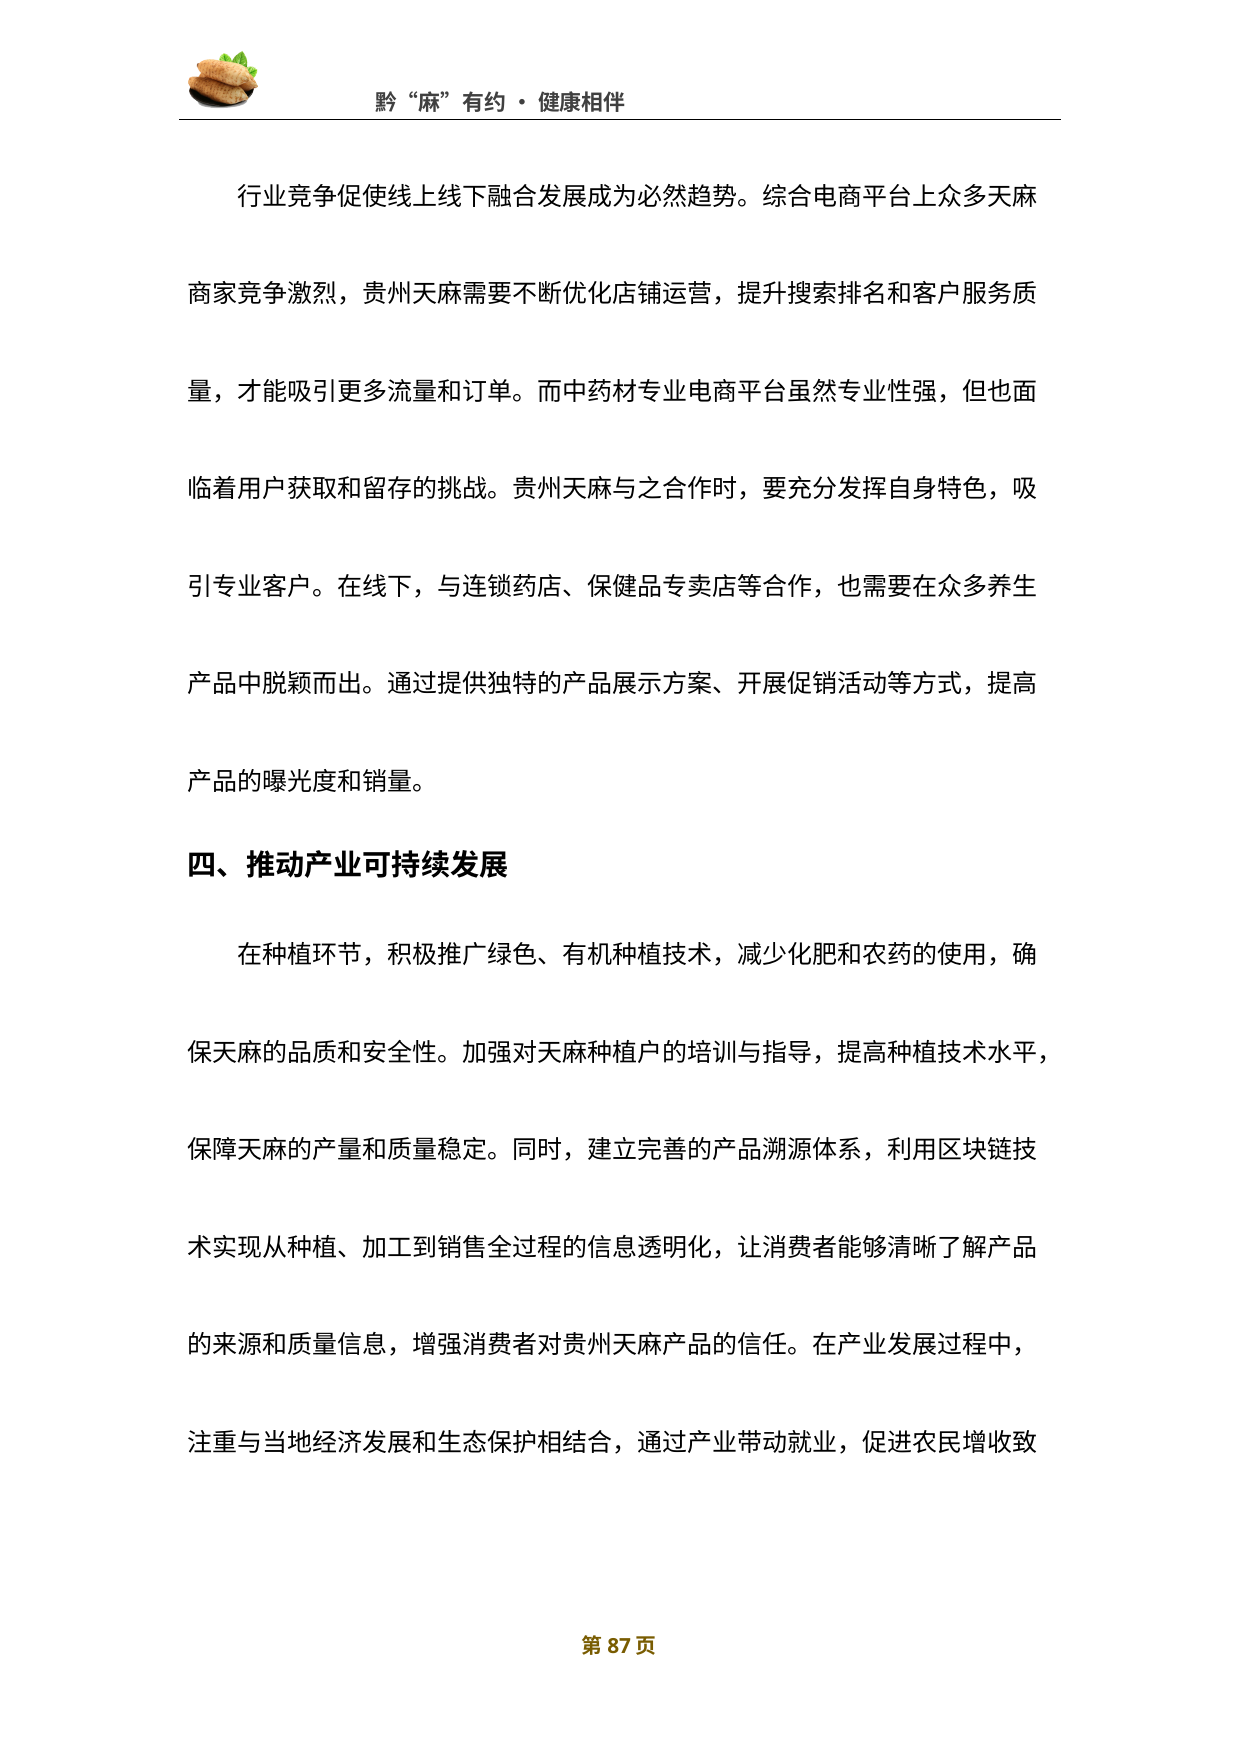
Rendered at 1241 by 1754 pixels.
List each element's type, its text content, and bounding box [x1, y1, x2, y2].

picture [187, 49, 258, 111]
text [187, 920, 1053, 1473]
subtitle 四、推动产业可持续发展 [187, 830, 1053, 895]
text 行业竞争促使线上线下融合发展成为必然趋势。综合电商平台上众多天麻商家竞争激烈，贵州天麻需要不断优化店铺运营，提升搜索排名和客户服务质量，才能吸引更多流量和订单。而中药材专业电商平台虽然专业性强，但也面临着用户获取和留存的挑战。贵州天麻与之合作时，要充分发挥自身特色，吸引专业客户。在线下，与连锁药店、保健品专卖店等合作，也需要在众多养生产品中脱颖而出。通过提供独特的产品展示方案、开展促销活动等方式，提高产品的曝光度和销量。 [187, 162, 1053, 812]
